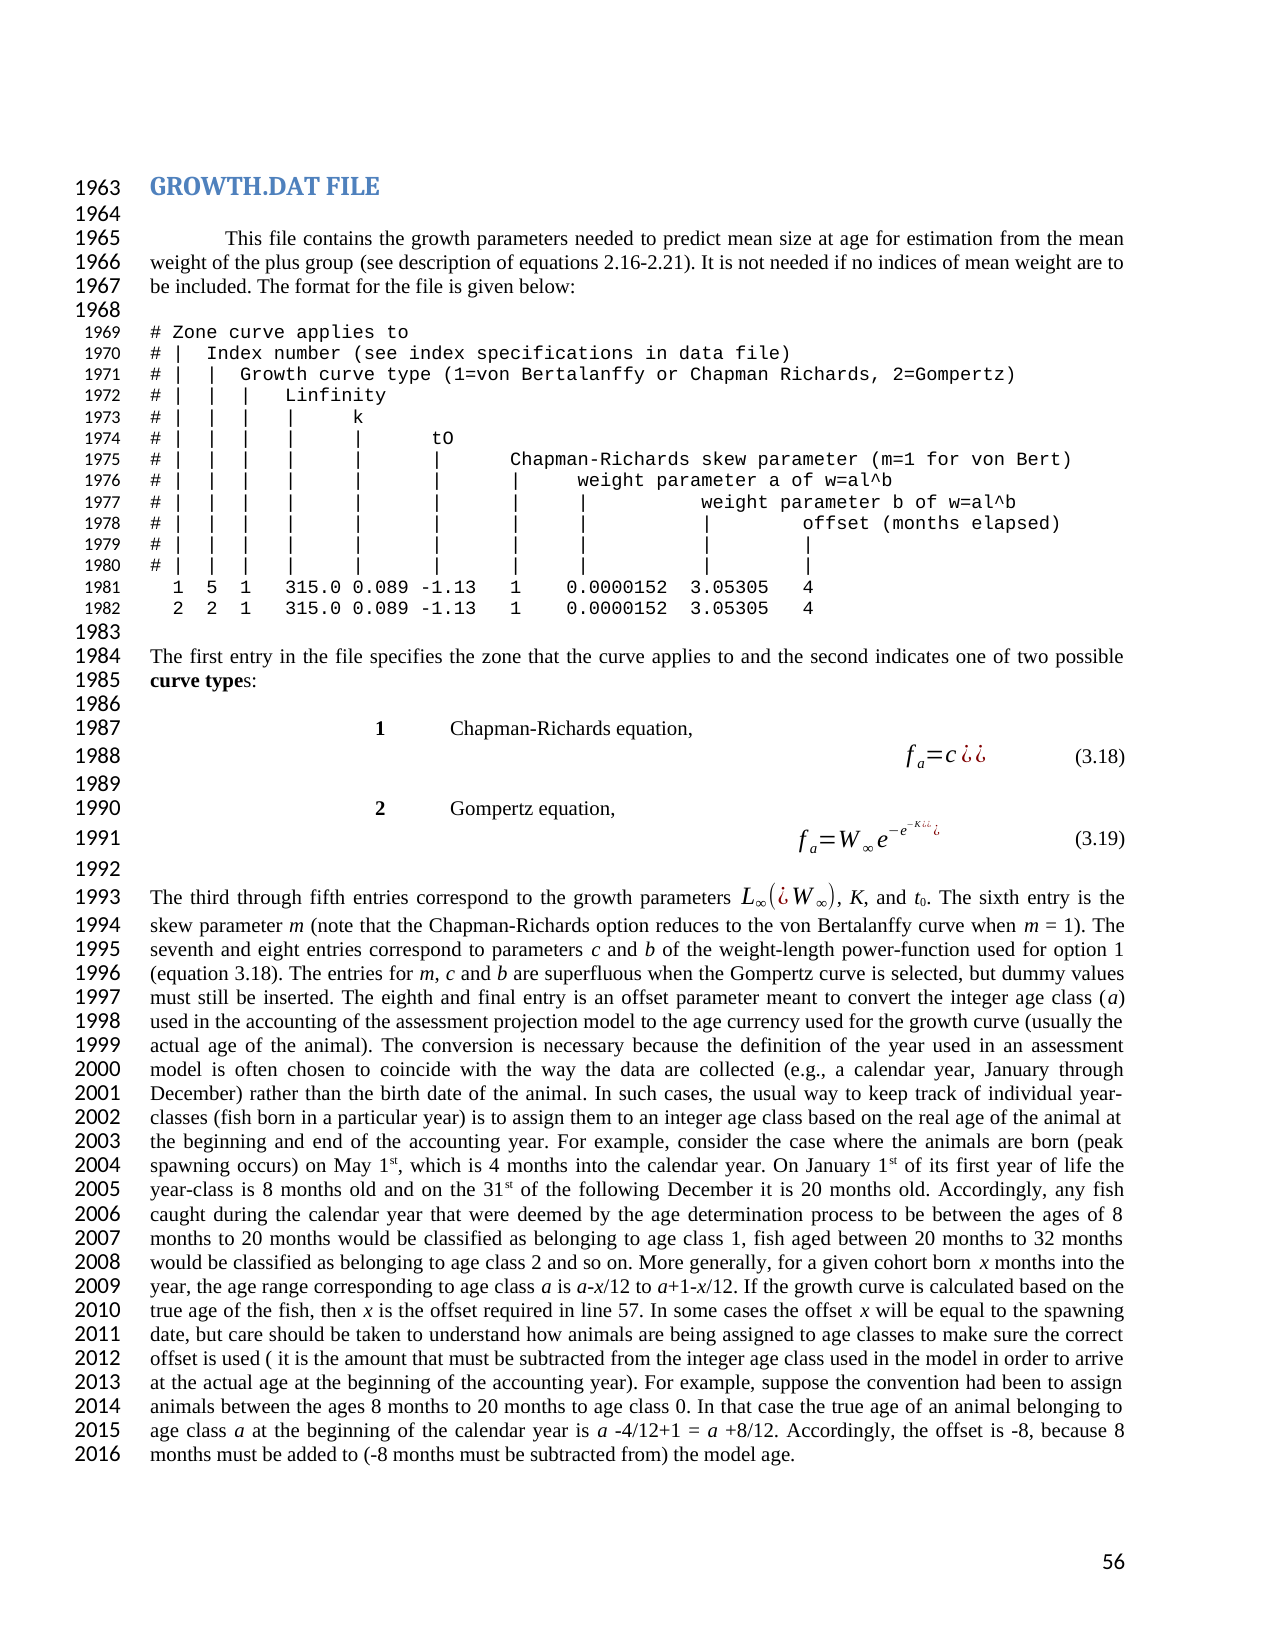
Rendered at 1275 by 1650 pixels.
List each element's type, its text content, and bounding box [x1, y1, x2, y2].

list # | | | | | tO [150, 429, 1125, 450]
subtitle GROWTH.DAT FILE [150, 171, 1125, 202]
list # | | | | | | | | weight parameter b of w=al^b [150, 492, 1125, 514]
list # | | Growth curve type (1=von Bertalanffy or Chapman Richards, 2=Gompertz) [150, 365, 1125, 386]
list (3.18) [75, 740, 1125, 772]
list The third through fifth entries correspond to the growth parameters , K, and t0. The sixth entry is the skew parameter m (note that the Chapman-Richards option reduces to the von Bertalanffy curve when m = 1). The seventh and eight entries correspond to parameters c and b of the weight-length power-function used for option 1 (equation 3.18). The entries for m, c and b are superfluous when the Gompertz curve is selected, but dummy values must still be inserted. The eighth and final entry is an offset parameter meant to convert the integer age class (a) used in the accounting of the assessment projection model to the age currency used for the growth curve (usually the actual age of the animal). The conversion is necessary because the definition of the year used in an assessment model is often chosen to coincide with the way the data are collected (e.g., a calendar year, January through December) rather than the birth date of the animal. In such cases, the usual way to keep track of individual year-classes (fish born in a particular year) is to assign them to an integer age class based on the real age of the animal at the beginning and end of the accounting year. For example, consider the case where the animals are born (peak spawning occurs) on May 1st, which is 4 months into the calendar year. On January 1st of its first year of life the year-class is 8 months old and on the 31st of the following December it is 20 months old. Accordingly, any fish caught during the calendar year that were deemed by the age determination process to be between the ages of 8 months to 20 months would be classified as belonging to age class 1, fish aged between 20 months to 32 months would be classified as belonging to age class 2 and so on. More generally, for a given cohort born x months into the year, the age range corresponding to age class a is a-x/12 to a+1-x/12. If the growth curve is calculated based on the true age of the fish, then x is the offset required in line 57. In some cases the offset x will be equal to the spawning date, but care should be taken to understand how animals are being assigned to age classes to make sure the correct offset is used ( it is the amount that must be subtracted from the integer age class used in the model in order to arrive at the actual age at the beginning of the accounting year). For example, suppose the convention had been to assign animals between the ages 8 months to 20 months to age class 0. In that case the true age of an animal belonging to age class a at the beginning of the calendar year is a -4/12+1 = a +8/12. Accordingly, the offset is -8, because 8 months must be added to (-8 months must be subtracted from) the model age. [150, 881, 1125, 1466]
list # | | | | | | Chapman-Richards skew parameter (m=1 for von Bert) [150, 450, 1125, 471]
list The first entry in the file specifies the zone that the curve applies to and the second indicates one of two possible curve types: [150, 644, 1125, 692]
list 1 5 1 315.0 0.089 -1.13 1 0.0000152 3.05305 4 [150, 577, 1125, 599]
list 1 Chapman-Richards equation, [75, 716, 1125, 740]
list 2 Gompertz equation, [75, 796, 1125, 820]
list # | | | | | | | | | | [150, 556, 1125, 577]
list 2 2 1 315.0 0.089 -1.13 1 0.0000152 3.05305 4 [150, 599, 1125, 620]
list # | Index number (see index specifications in data file) [150, 344, 1125, 365]
list # | | | | | | | | | | [150, 535, 1125, 556]
list # | | | | k [150, 407, 1125, 429]
list This file contains the growth parameters needed to predict mean size at age for estimation from the mean weight of the plus group (see description of equations 2.16-2.21). It is not needed if no indices of mean weight are to be included. The format for the file is given below: [150, 226, 1125, 298]
list # | | | | | | | | | offset (months elapsed) [150, 514, 1125, 535]
list # | | | | | | | weight parameter a of w=al^b [150, 471, 1125, 492]
list # Zone curve applies to [150, 322, 1125, 344]
list # | | | Linfinity [150, 386, 1125, 407]
list (3.19) [75, 820, 1125, 857]
